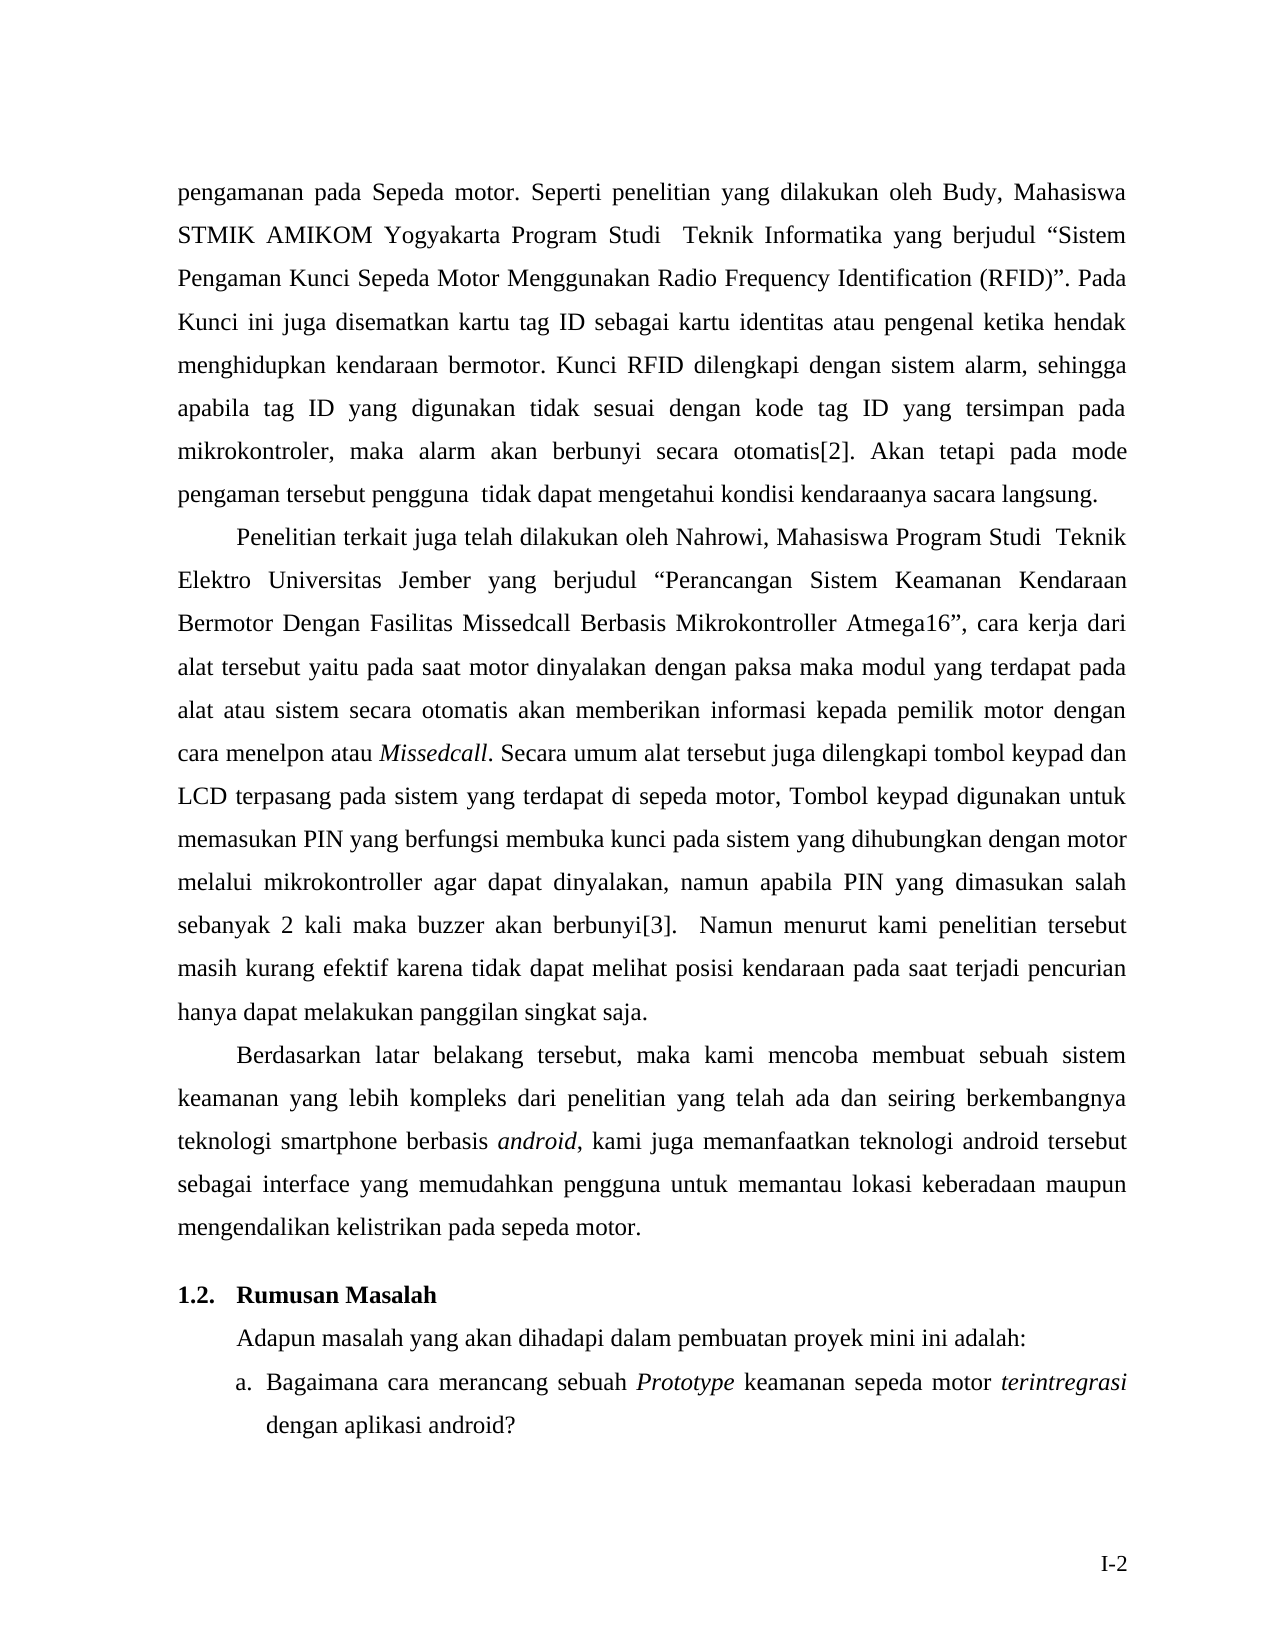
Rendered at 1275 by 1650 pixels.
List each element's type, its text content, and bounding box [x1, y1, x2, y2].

list Penelitian terkait juga telah dilakukan oleh Nahrowi, Mahasiswa Program Studi Teknik Elektro Universitas Jember yang berjudul “Perancangan Sistem Keamanan Kendaraan Bermotor Dengan Fasilitas Missedcall Berbasis Mikrokontroller Atmega16”, cara kerja dari alat tersebut yaitu pada saat motor dinyalakan dengan paksa maka modul yang terdapat pada alat atau sistem secara otomatis akan memberikan informasi kepada pemilik motor dengan cara menelpon atau Missedcall. Secara umum alat tersebut juga dilengkapi tombol keypad dan LCD terpasang pada sistem yang terdapat di sepeda motor, Tombol keypad digunakan untuk memasukan PIN yang berfungsi membuka kunci pada sistem yang dihubungkan dengan motor melalui mikrokontroller agar dapat dinyalakan, namun apabila PIN yang dimasukan salah sebanyak 2 kali maka buzzer akan berbunyi[3]. Namun menurut kami penelitian tersebut masih kurang efektif karena tidak dapat melihat posisi kendaraan pada saat terjadi pencurian hanya dapat melakukan panggilan singkat saja. [177, 522, 1127, 1025]
list Bagaimana cara merancang sebuah Prototype keamanan sepeda motor terintregrasi dengan aplikasi android? [235, 1367, 1127, 1438]
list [177, 177, 1127, 508]
list Rumusan Masalah [177, 1280, 1127, 1309]
list Adapun masalah yang akan dihadapi dalam pembuatan proyek mini ini adalah: [177, 1323, 1127, 1352]
list Berdasarkan latar belakang tersebut, maka kami mencoba membuat sebuah sistem keamanan yang lebih kompleks dari penelitian yang telah ada dan seiring berkembangnya teknologi smartphone berbasis android, kami juga memanfaatkan teknologi android tersebut sebagai interface yang memudahkan pengguna untuk memantau lokasi keberadaan maupun mengendalikan kelistrikan pada sepeda motor. [177, 1040, 1127, 1241]
